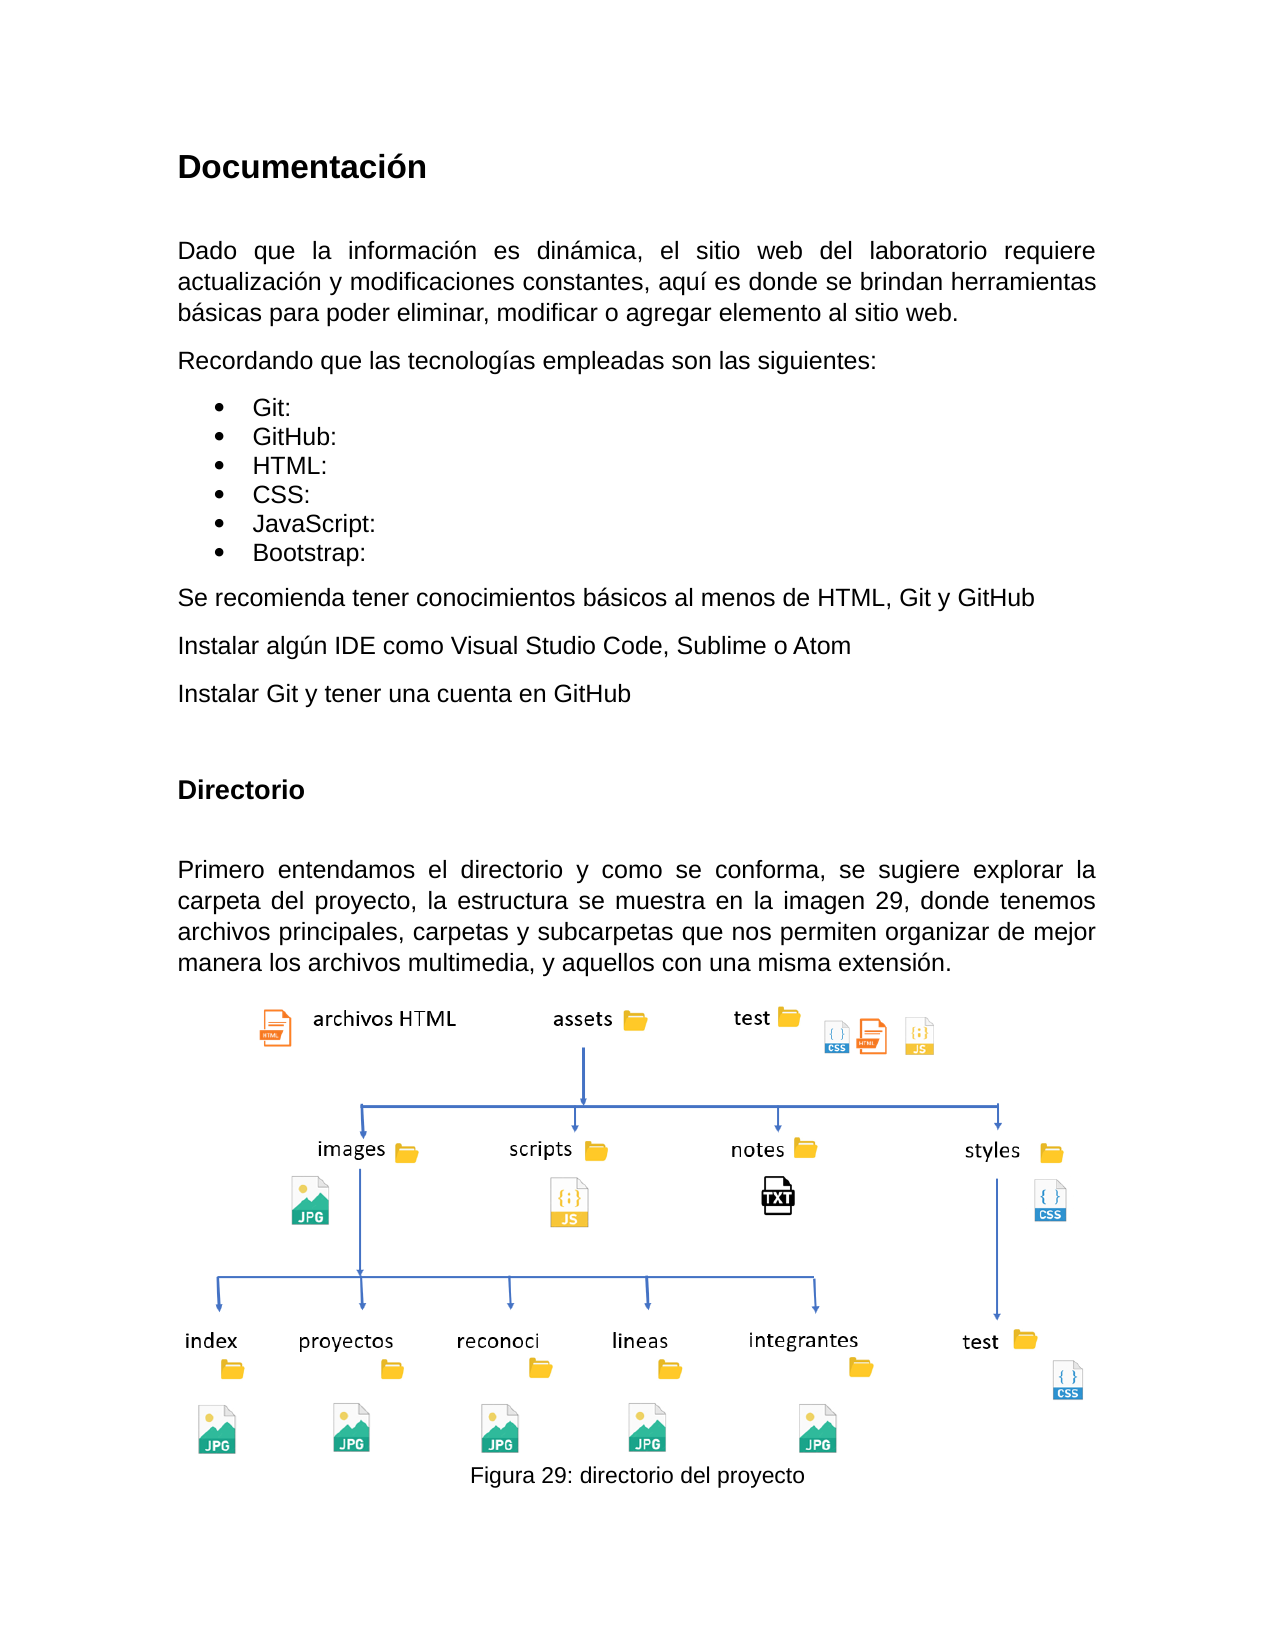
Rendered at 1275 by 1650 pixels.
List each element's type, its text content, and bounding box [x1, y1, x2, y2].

text Instalar Git y tener una cuenta en GitHub [177, 679, 1098, 707]
text Se recomienda tener conocimientos básicos al menos de HTML, Git y GitHub [177, 583, 1098, 612]
list CSS: [215, 480, 1098, 509]
text Primero entendamos el directorio y como se conforma, se sugiere explorar la carpeta del proyecto, la estructura se muestra en la imagen 29, donde tenemos archivos principales, carpetas y subcarpetas que nos permiten organizar de mejor manera los archivos multimedia, y aquellos con una misma extensión. [177, 855, 1098, 977]
list Git: [215, 393, 1098, 422]
text Dado que la información es dinámica, el sitio web del laboratorio requiere actualización y modificaciones constantes, aquí es donde se brindan herramientas básicas para poder eliminar, modificar o agregar elemento al sitio web. [177, 236, 1098, 327]
text Instalar algún IDE como Visual Studio Code, Sublime o Atom [177, 631, 1098, 660]
text Recordando que las tecnologías empleadas son las siguientes: [177, 346, 1098, 374]
text Figura 29: directorio del proyecto [177, 1462, 1098, 1488]
picture [178, 995, 1097, 1460]
subtitle Documentación [177, 148, 1098, 186]
list HTML: [215, 451, 1098, 480]
list JavaScript: [215, 509, 1098, 538]
list Bootstrap: [215, 538, 1098, 567]
subtitle Directorio [177, 774, 1098, 805]
list GitHub: [215, 422, 1098, 451]
